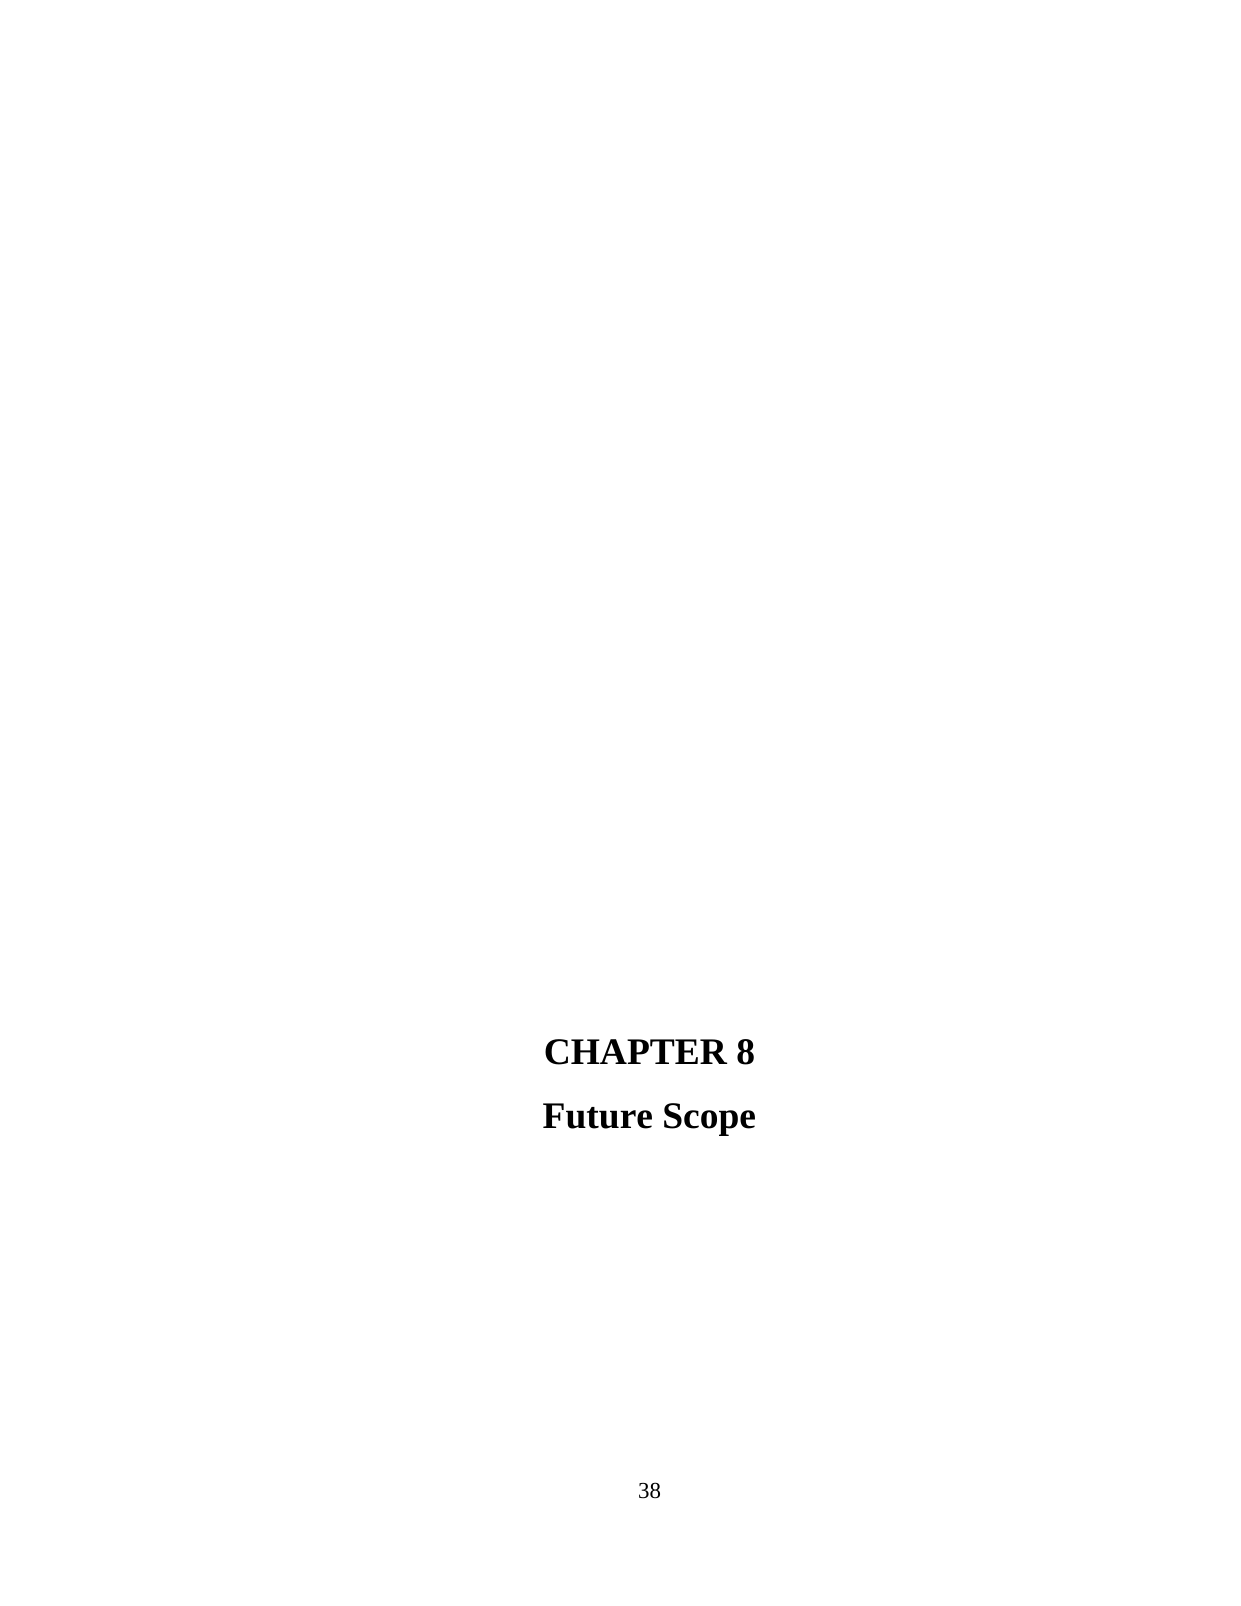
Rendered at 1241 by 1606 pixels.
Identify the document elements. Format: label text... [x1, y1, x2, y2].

text CHAPTER 8 Future Scope [156, 1029, 1142, 1137]
